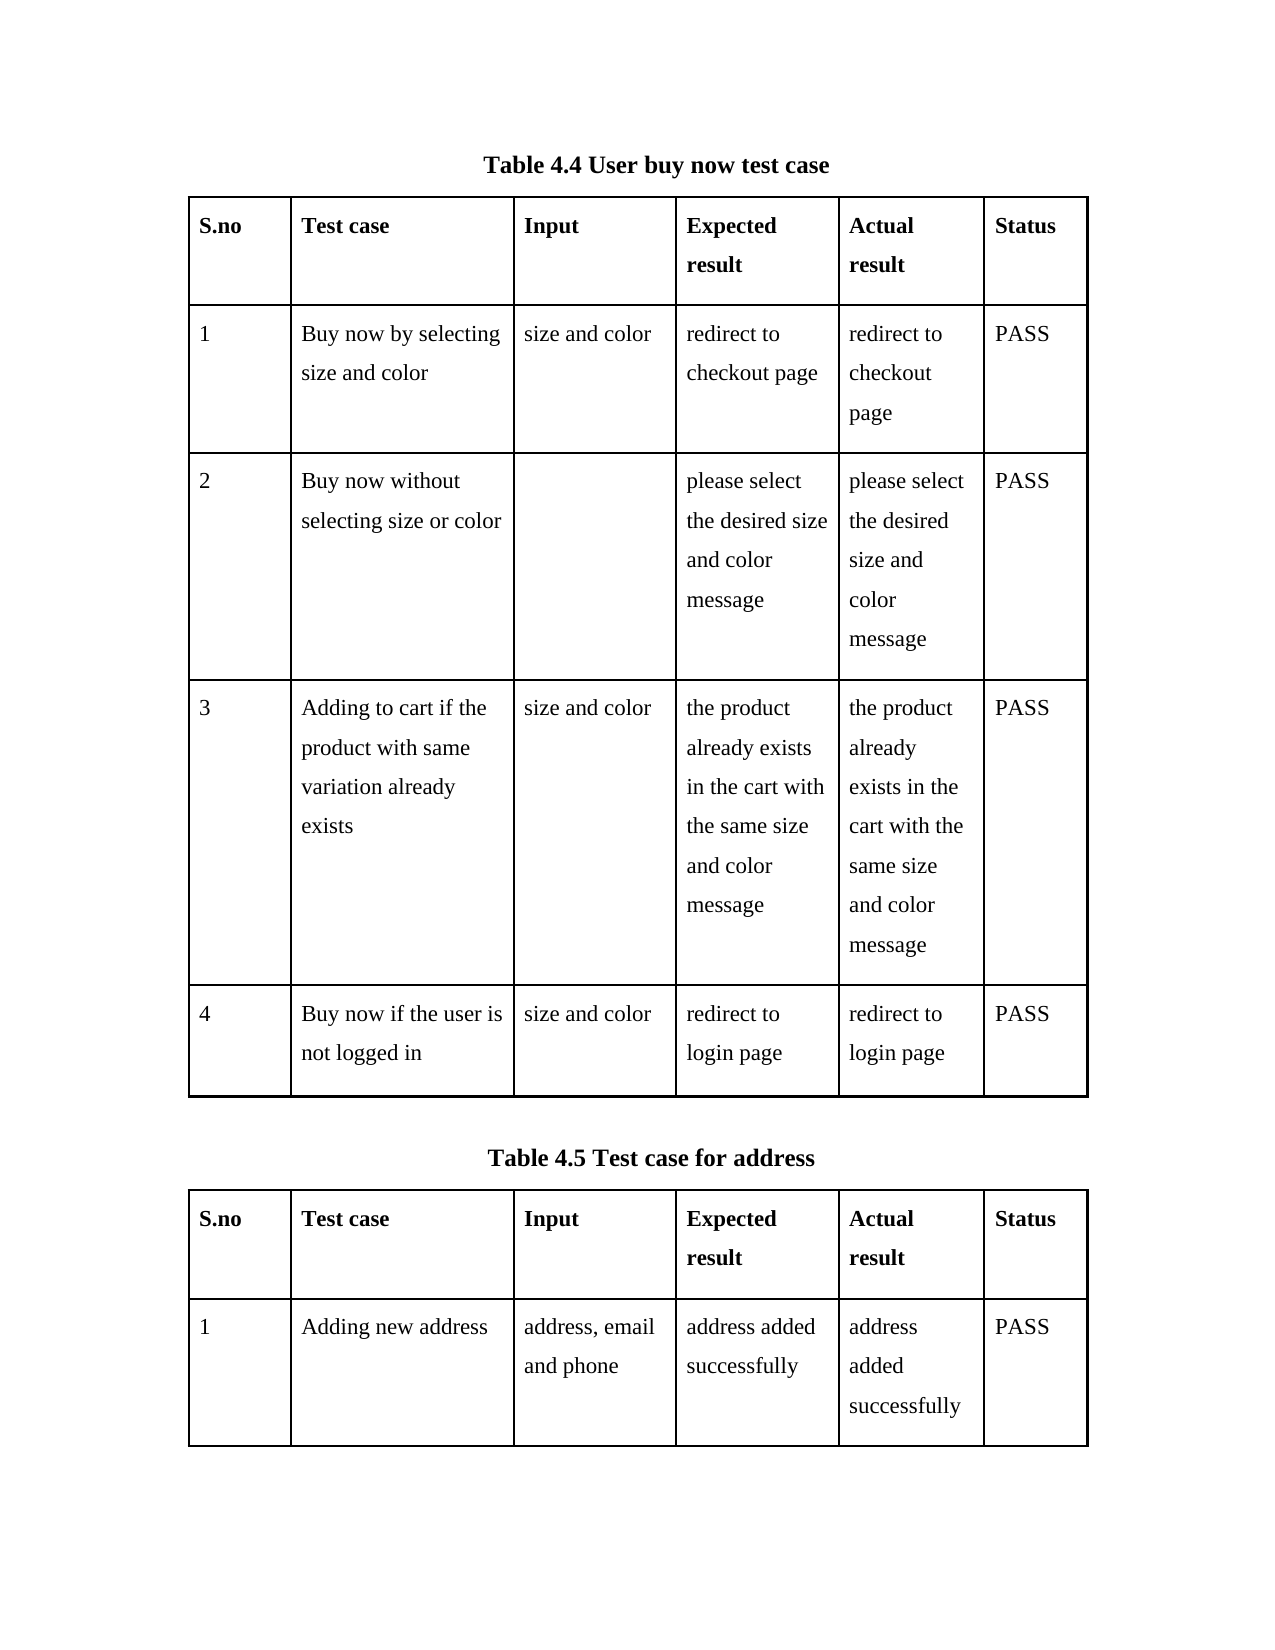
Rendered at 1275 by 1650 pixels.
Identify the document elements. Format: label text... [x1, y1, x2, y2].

table_cell address, email and phone [515, 1300, 675, 1445]
table_cell the product already exists in the cart with the same size and color message [677, 681, 838, 984]
table_header Test case [292, 198, 513, 304]
table_cell [515, 454, 675, 678]
table_cell address added successfully [677, 1300, 838, 1445]
table_header Expected result [677, 198, 838, 304]
table_header Actual result [840, 198, 983, 304]
table_cell Buy now by selecting size and color [292, 306, 513, 452]
text Table 4.5 Test case for address [412, 1143, 1125, 1172]
table_cell address added successfully [840, 1300, 983, 1445]
table_cell redirect to login page [840, 986, 983, 1095]
table_cell the product already exists in the cart with the same size and color message [840, 681, 983, 984]
table_header S.no [190, 198, 290, 304]
table_header Input [515, 198, 675, 304]
table_cell PASS [985, 986, 1086, 1095]
table_header Status [985, 198, 1086, 304]
text Table 4.4 User buy now test case [187, 150, 1125, 179]
table_cell redirect to checkout page [840, 306, 983, 452]
table_cell PASS [985, 681, 1086, 984]
table_cell please select the desired size and color message [840, 454, 983, 678]
table_cell 1 [190, 1300, 290, 1445]
table_cell 2 [190, 454, 290, 678]
table_cell 4 [190, 986, 290, 1095]
table_header Status [985, 1191, 1086, 1297]
table_cell Adding to cart if the product with same variation already exists [292, 681, 513, 984]
table_cell size and color [515, 306, 675, 452]
table_header Test case [292, 1191, 513, 1297]
table_cell redirect to login page [677, 986, 838, 1095]
table_cell redirect to checkout page [677, 306, 838, 452]
table_cell Buy now without selecting size or color [292, 454, 513, 678]
table_cell PASS [985, 1300, 1086, 1445]
table_cell PASS [985, 306, 1086, 452]
table_header Input [515, 1191, 675, 1297]
table_cell 3 [190, 681, 290, 984]
table_cell please select the desired size and color message [677, 454, 838, 678]
table_header Actual result [840, 1191, 983, 1297]
table_cell PASS [985, 454, 1086, 678]
table_header S.no [190, 1191, 290, 1297]
table_cell size and color [515, 986, 675, 1095]
table_cell Buy now if the user is not logged in [292, 986, 513, 1095]
table_header Expected result [677, 1191, 838, 1297]
table_cell Adding new address [292, 1300, 513, 1445]
table_cell size and color [515, 681, 675, 984]
table_cell 1 [190, 306, 290, 452]
